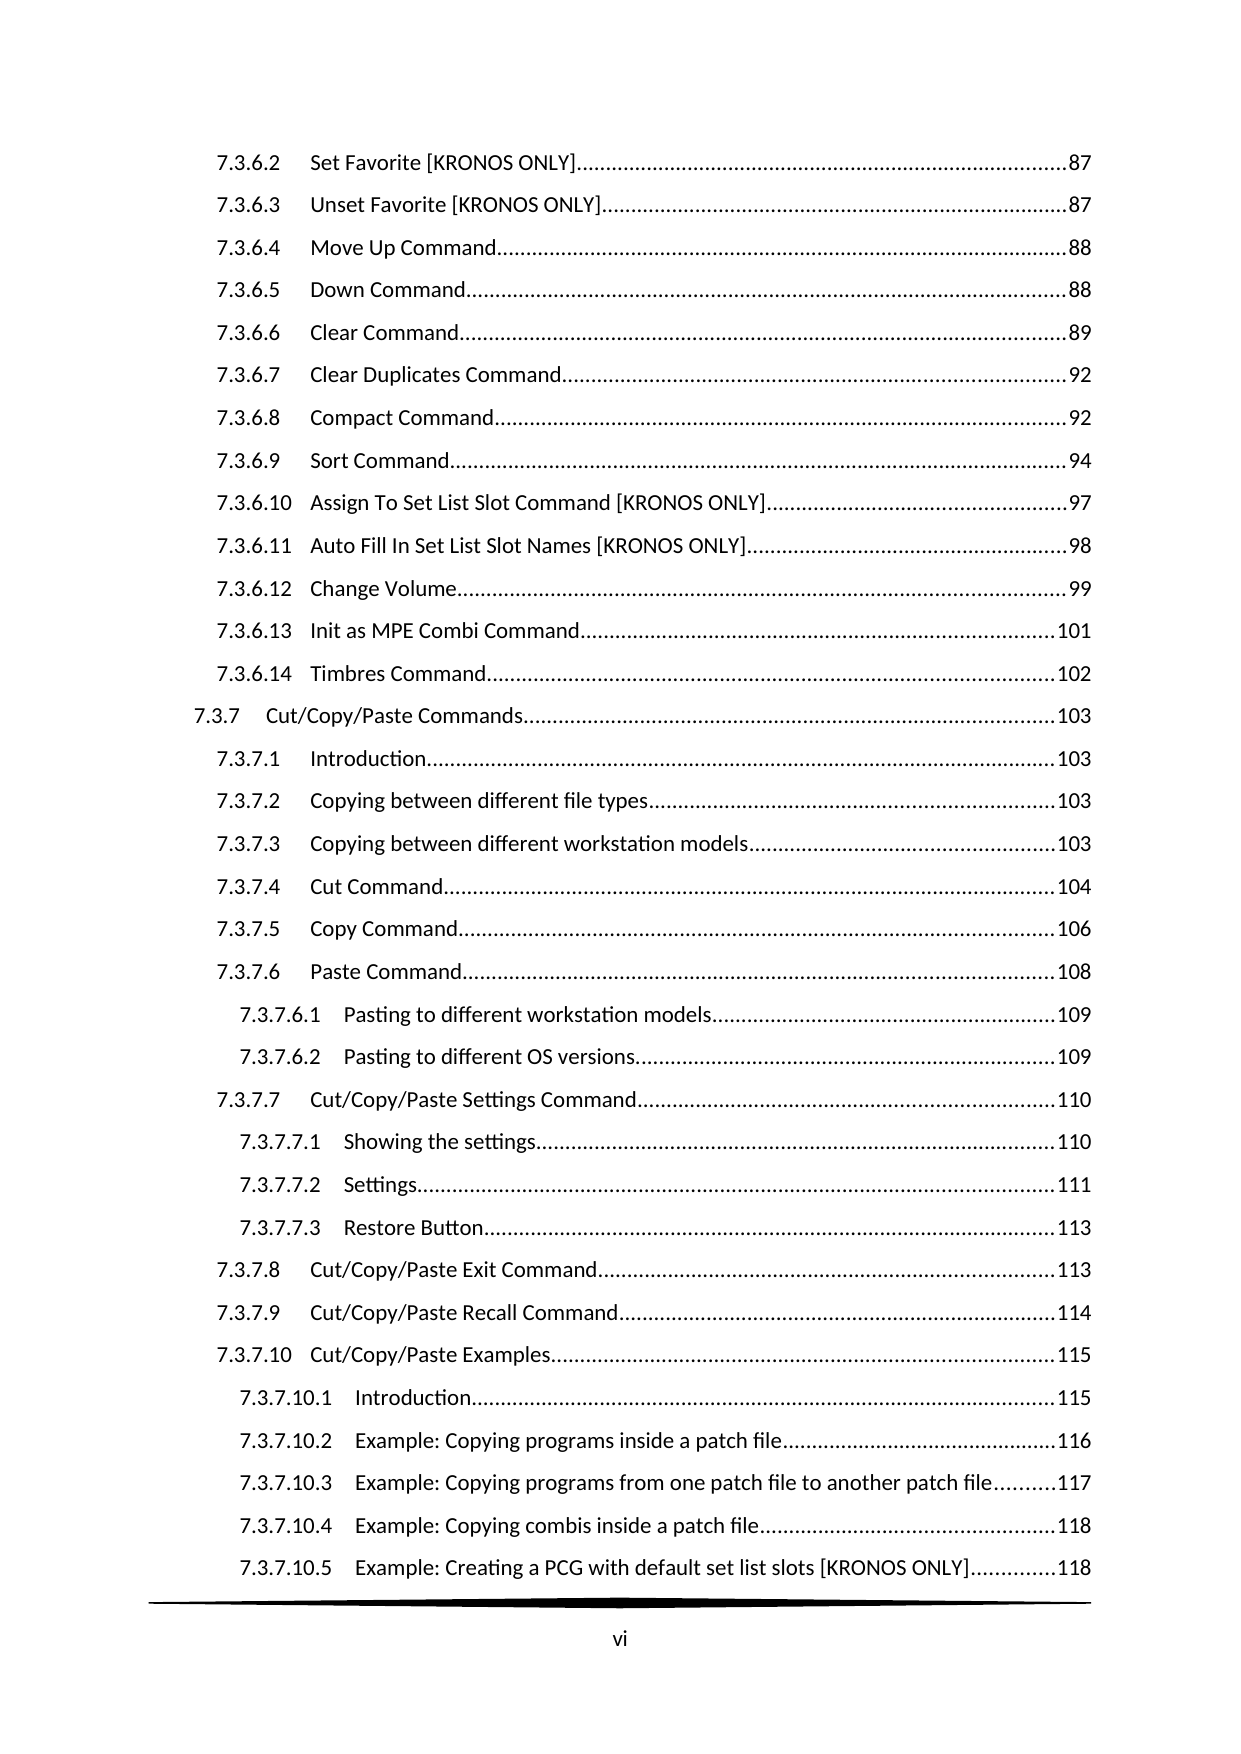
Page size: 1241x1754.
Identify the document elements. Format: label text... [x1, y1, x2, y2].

text 7.3.7.7.1 Showing the settings 110 [239, 1127, 1093, 1156]
text 7.3.7.7 Cut/Copy/Paste Settings Command 110 [216, 1085, 1093, 1113]
text 7.3.6.14 Timbres Command 102 [216, 659, 1093, 687]
text 7.3.6.11 Auto Fill In Set List Slot Names [KRONOS ONLY] 98 [216, 531, 1093, 559]
text 7.3.6.5 Down Command 88 [216, 275, 1093, 303]
text 7.3.6.2 Set Favorite [KRONOS ONLY] 87 [216, 148, 1093, 176]
text 7.3.7.6.1 Pasting to different workstation models 109 [239, 1000, 1093, 1028]
text 7.3.6.13 Init as MPE Combi Command 101 [216, 616, 1093, 644]
text 7.3.7.7.3 Restore Button 113 [239, 1213, 1093, 1241]
text 7.3.6.4 Move Up Command 88 [216, 233, 1093, 261]
text 7.3.6.9 Sort Command 94 [216, 446, 1093, 474]
text 7.3.7.9 Cut/Copy/Paste Recall Command 114 [216, 1298, 1093, 1326]
text 7.3.7.3 Copying between different workstation models 103 [216, 829, 1093, 857]
text 7.3.7.8 Cut/Copy/Paste Exit Command 113 [216, 1255, 1093, 1283]
text 7.3.7.10.4 Example: Copying combis inside a patch file 118 [239, 1511, 1093, 1539]
text 7.3.7.10.2 Example: Copying programs inside a patch file 116 [239, 1426, 1093, 1454]
text 7.3.7 Cut/Copy/Paste Commands 103 [193, 701, 1093, 729]
text 7.3.7.10.5 Example: Creating a PCG with default set list slots [KRONOS ONLY] 118 [239, 1553, 1093, 1582]
text 7.3.6.12 Change Volume 99 [216, 574, 1093, 602]
text 7.3.7.7.2 Settings 111 [239, 1170, 1093, 1198]
text 7.3.7.2 Copying between different file types 103 [216, 787, 1093, 815]
text 7.3.7.6.2 Pasting to different OS versions. 109 [239, 1042, 1093, 1070]
text 7.3.6.8 Compact Command 92 [216, 403, 1093, 431]
text 7.3.6.6 Clear Command 89 [216, 318, 1093, 346]
text 7.3.7.10 Cut/Copy/Paste Examples 115 [216, 1341, 1093, 1368]
text 7.3.7.10.1 Introduction 115 [239, 1383, 1093, 1411]
text 7.3.7.5 Copy Command 106 [216, 914, 1093, 942]
text 7.3.7.1 Introduction 103 [216, 744, 1093, 772]
text 7.3.7.4 Cut Command 104 [216, 872, 1093, 900]
text 7.3.7.6 Paste Command 108 [216, 957, 1093, 985]
text 7.3.7.10.3 Example: Copying programs from one patch file to another patch file 117 [239, 1468, 1093, 1496]
text 7.3.6.10 Assign To Set List Slot Command [KRONOS ONLY] 97 [216, 488, 1093, 516]
text 7.3.6.7 Clear Duplicates Command 92 [216, 361, 1093, 389]
text 7.3.6.3 Unset Favorite [KRONOS ONLY] 87 [216, 190, 1093, 218]
